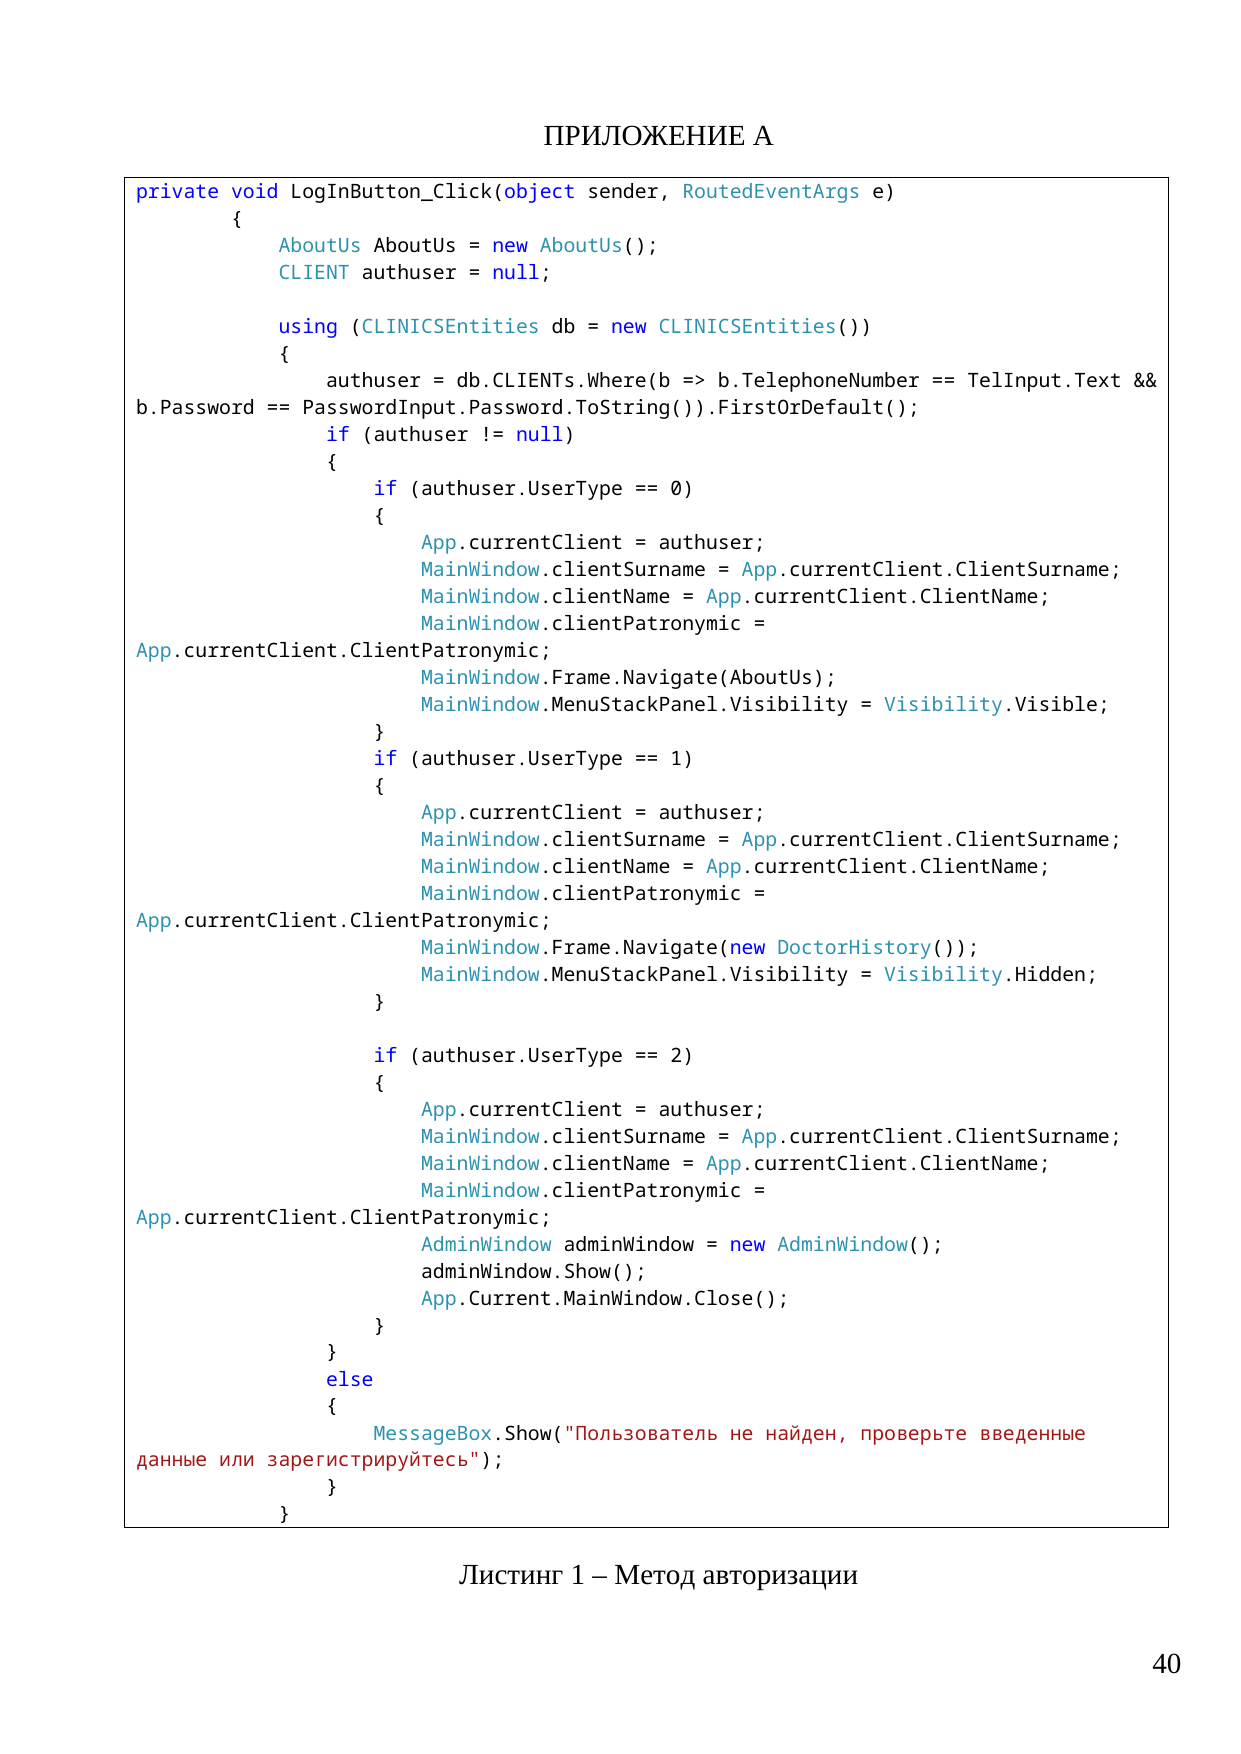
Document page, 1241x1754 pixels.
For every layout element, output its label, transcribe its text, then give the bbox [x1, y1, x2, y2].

subtitle ПРИЛОЖЕНИЕ А [136, 118, 1181, 152]
table_header private void LogInButton_Click(object sender, RoutedEventArgs e) { AboutUs AboutUs = new AboutUs(); CLIENT authuser = null; using (CLINICSEntities db = new CLINICSEntities()) { authuser = db.CLIENTs.Where(b => b.TelephoneNumber == TelInput.Text && b.Password == PasswordInput.Password.ToString()).FirstOrDefault(); if (authuser != null) { if (authuser.UserType == 0) { App.currentClient = authuser; MainWindow.clientSurname = App.currentClient.ClientSurname; MainWindow.clientName = App.currentClient.ClientName; MainWindow.clientPatronymic = App.currentClient.ClientPatronymic; MainWindow.Frame.Navigate(AboutUs); MainWindow.MenuStackPanel.Visibility = Visibility.Visible; } if (authuser.UserType == 1) { App.currentClient = authuser; MainWindow.clientSurname = App.currentClient.ClientSurname; MainWindow.clientName = App.currentClient.ClientName; MainWindow.clientPatronymic = App.currentClient.ClientPatronymic; MainWindow.Frame.Navigate(new DoctorHistory()); MainWindow.MenuStackPanel.Visibility = Visibility.Hidden; } if (authuser.UserType == 2) { App.currentClient = authuser; MainWindow.clientSurname = App.currentClient.ClientSurname; MainWindow.clientName = App.currentClient.ClientName; MainWindow.clientPatronymic = App.currentClient.ClientPatronymic; AdminWindow adminWindow = new AdminWindow(); adminWindow.Show(); App.Current.MainWindow.Close(); } } else { MessageBox.Show("Пользователь не найден, проверьте введенные данные или зарегистрируйтесь"); } } [125, 178, 1168, 1527]
text Листинг 1 – Метод авторизации [136, 1557, 1181, 1590]
